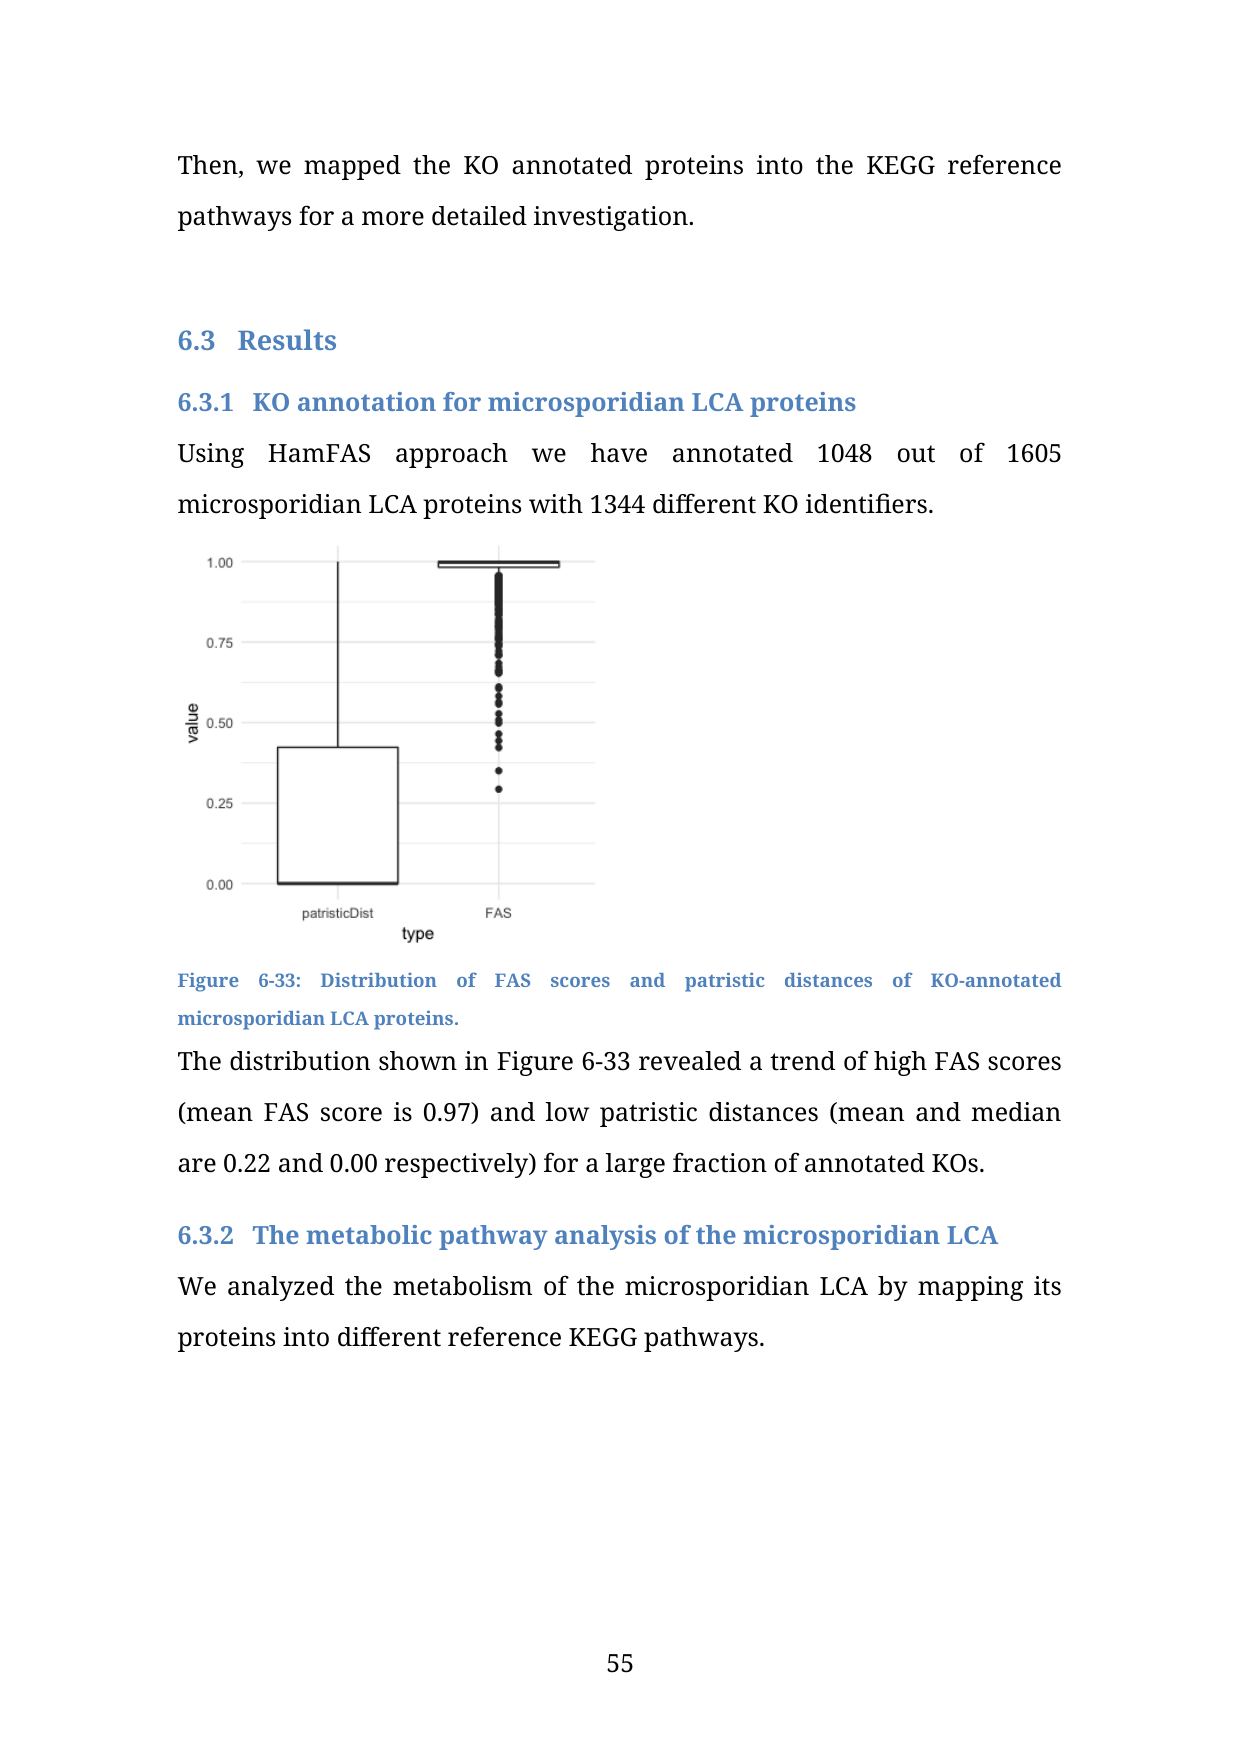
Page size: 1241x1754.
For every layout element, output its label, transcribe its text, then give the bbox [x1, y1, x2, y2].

text We analyzed the metabolism of the microsporidian LCA by mapping its proteins into different reference KEGG pathways. [177, 1269, 1063, 1354]
subtitle The metabolic pathway analysis of the microsporidian LCA [177, 1218, 1063, 1252]
text Using HamFAS approach we have annotated 1048 out of 1605 microsporidian LCA proteins with 1344 different KO identifiers. [177, 436, 1063, 521]
picture [177, 538, 604, 951]
subtitle KO annotation for microsporidian LCA proteins [177, 385, 1063, 419]
text Then, we mapped the KO annotated proteins into the KEGG reference pathways for a more detailed investigation. [177, 148, 1063, 233]
subtitle Results [177, 322, 1063, 358]
